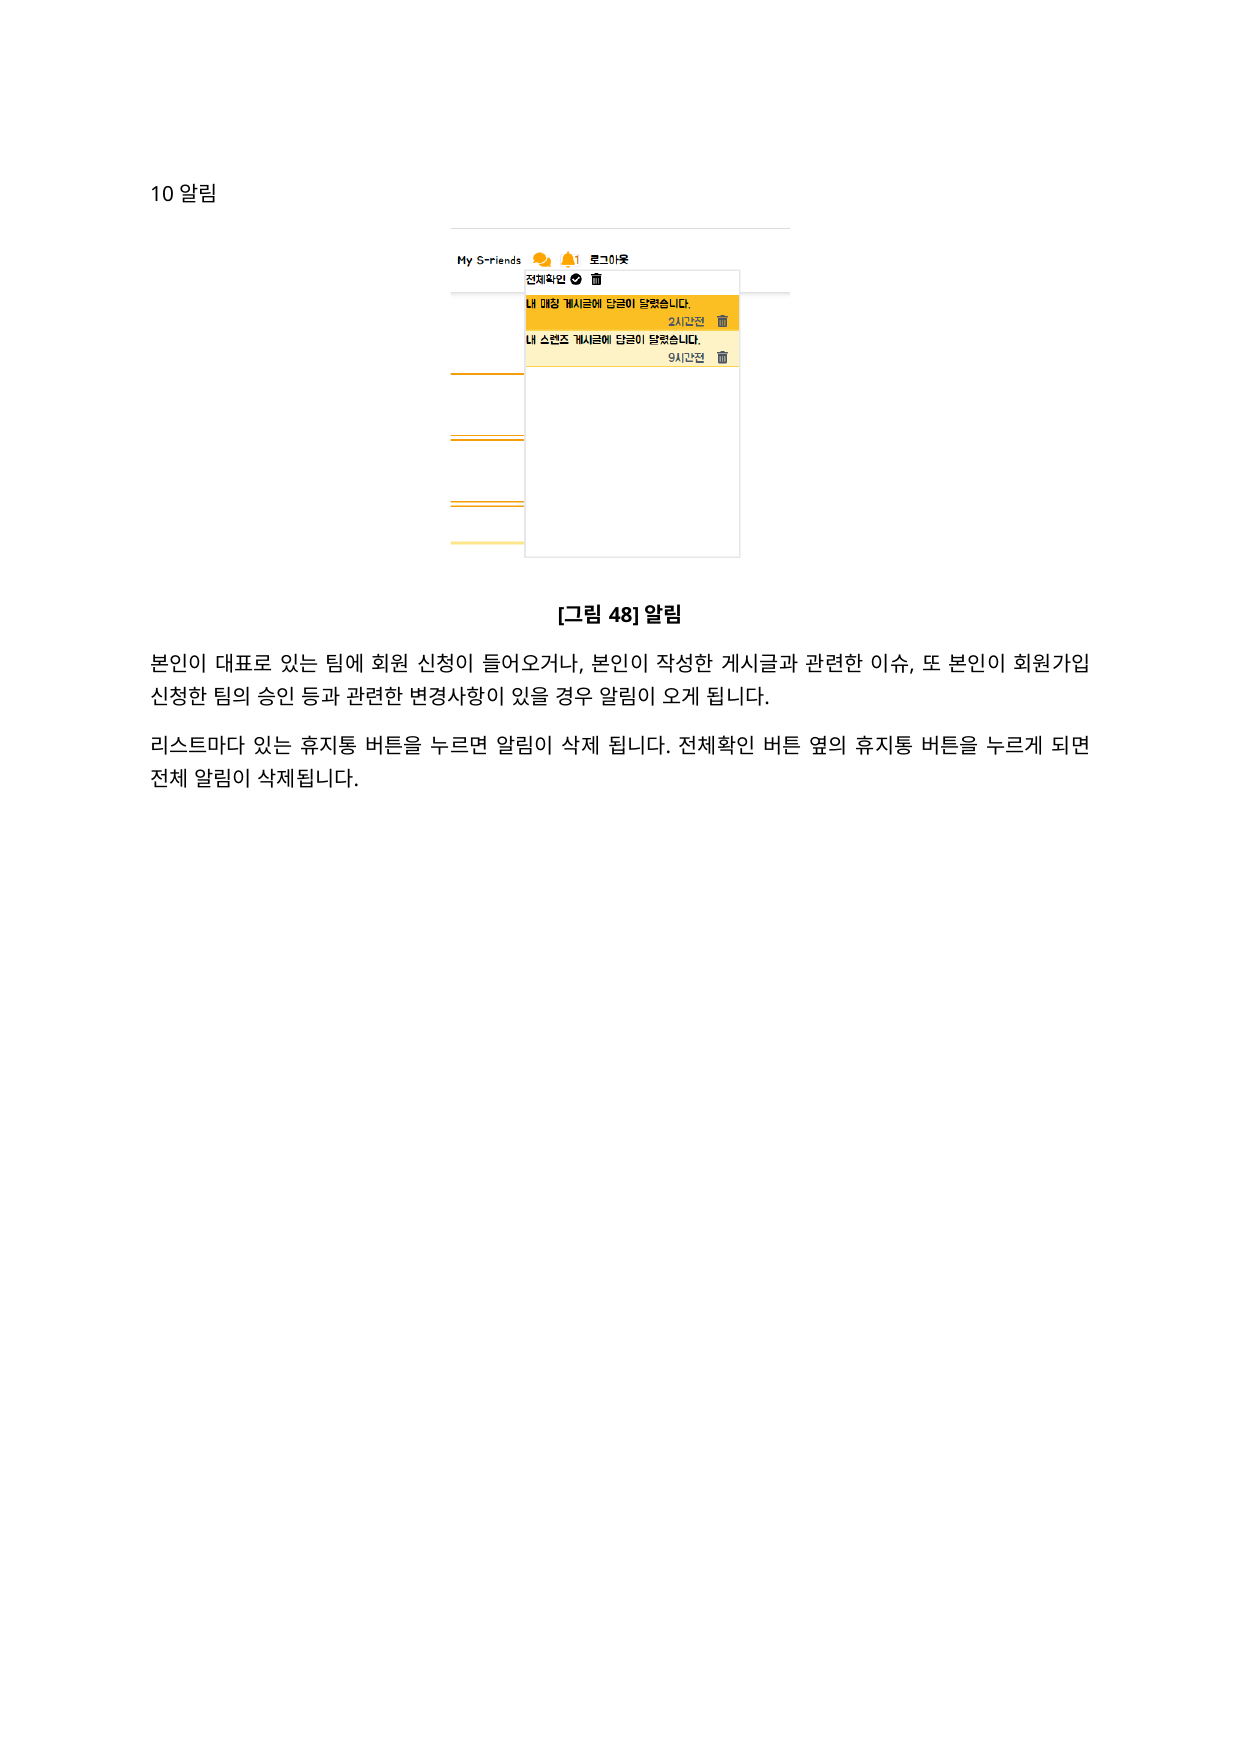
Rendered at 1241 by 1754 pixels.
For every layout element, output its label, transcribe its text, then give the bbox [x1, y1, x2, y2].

text 본인이 대표로 있는 팀에 회원 신청이 들어오거나, 본인이 작성한 게시글과 관련한 이슈, 또 본인이 회원가입 신청한 팀의 승인 등과 관련한 변경사항이 있을 경우 알림이 오게 됩니다. [150, 648, 1090, 711]
text 리스트마다 있는 휴지통 버튼을 누르면 알림이 삭제 됩니다. 전체확인 버튼 옆의 휴지통 버튼을 누르게 되면 전체 알림이 삭제됩니다. [150, 730, 1090, 793]
subtitle 10 알림 [150, 177, 1090, 207]
picture [450, 226, 790, 580]
